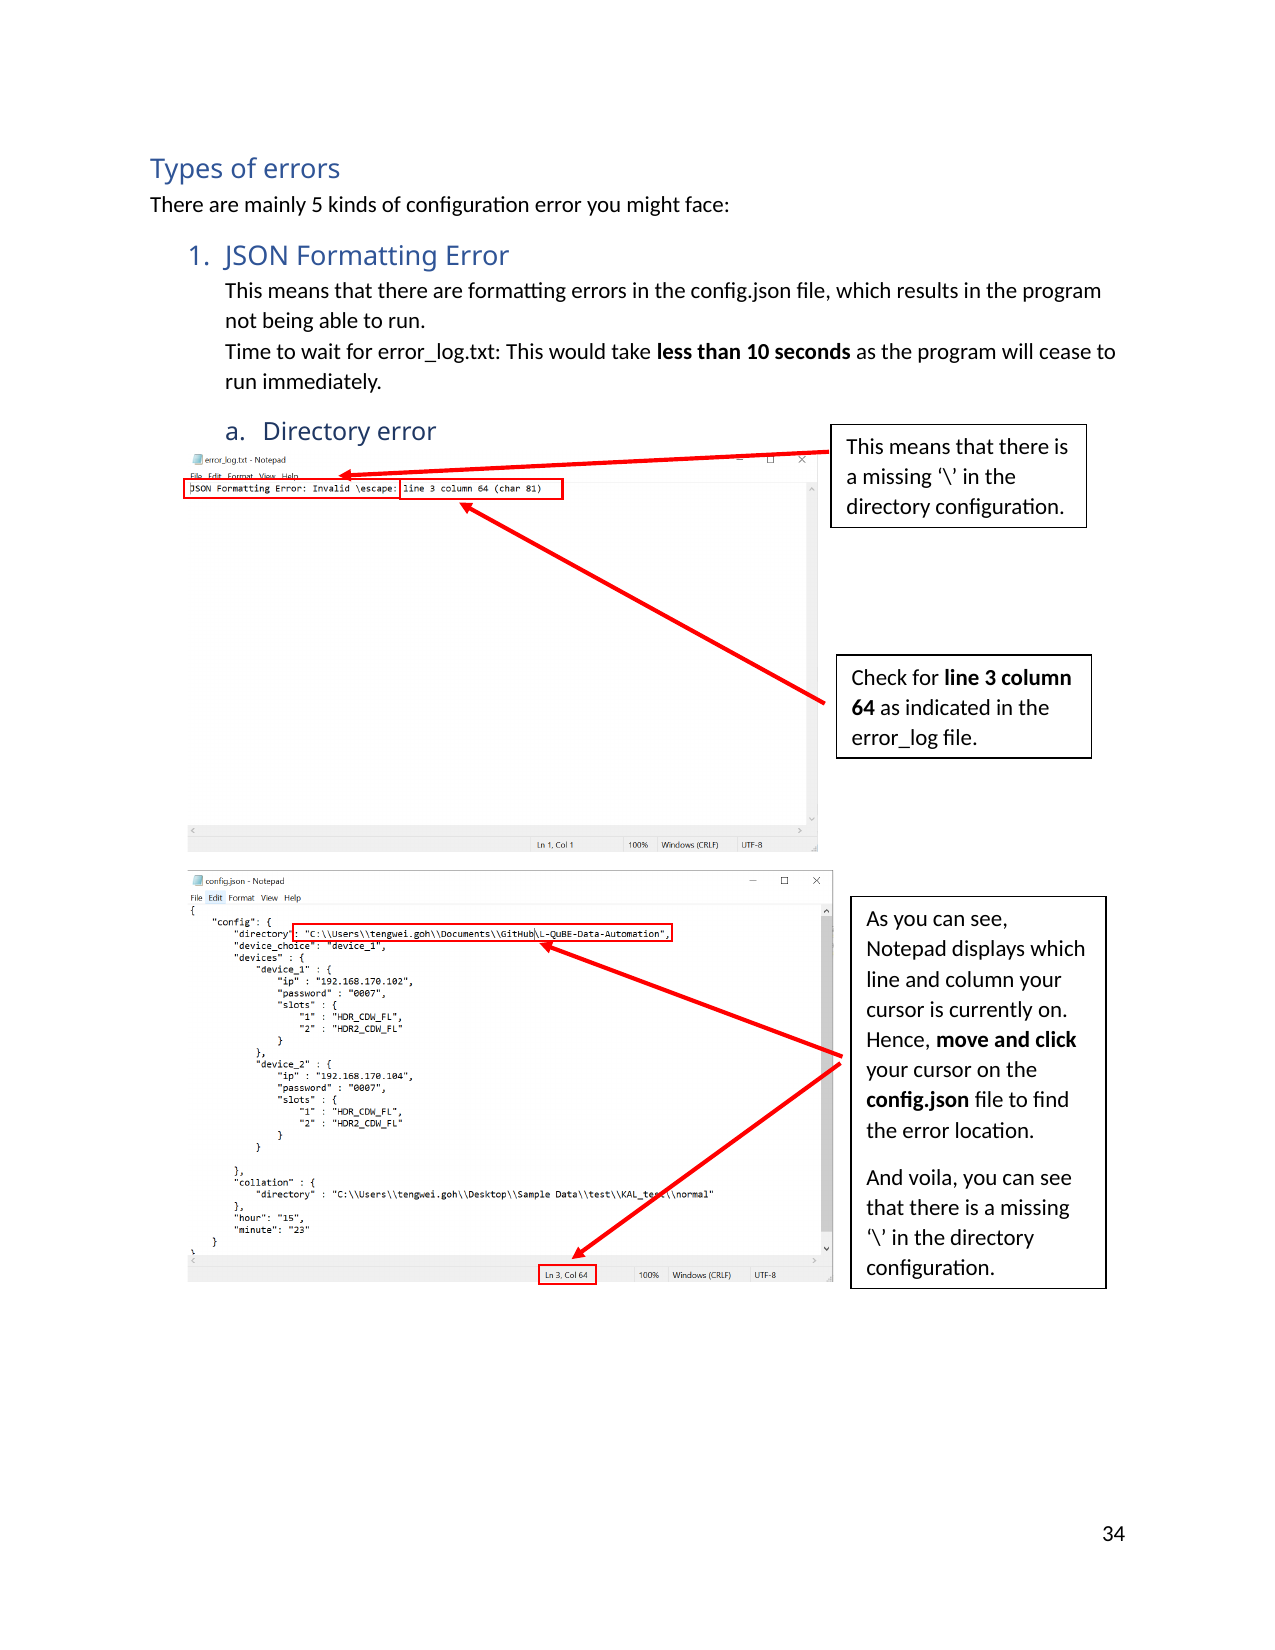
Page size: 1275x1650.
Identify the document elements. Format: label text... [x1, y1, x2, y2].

subtitle Types of errors [150, 150, 1125, 187]
picture [540, 1266, 595, 1282]
picture [401, 480, 561, 498]
text There are mainly 5 kinds of configuration error you might face: [150, 190, 1125, 218]
picture [294, 925, 671, 940]
picture [187, 450, 802, 478]
list Time to wait for error_log.txt: This would take less than 10 seconds as the program will cease to run immediately. [225, 337, 1125, 395]
list This means that there are formatting errors in the config.json file, which results in the program not being able to run. [225, 276, 1125, 335]
picture [187, 870, 834, 1282]
picture [187, 455, 818, 852]
subtitle Directory error [225, 414, 1125, 448]
picture [187, 480, 399, 497]
subtitle JSON Formatting Error [187, 237, 1125, 273]
